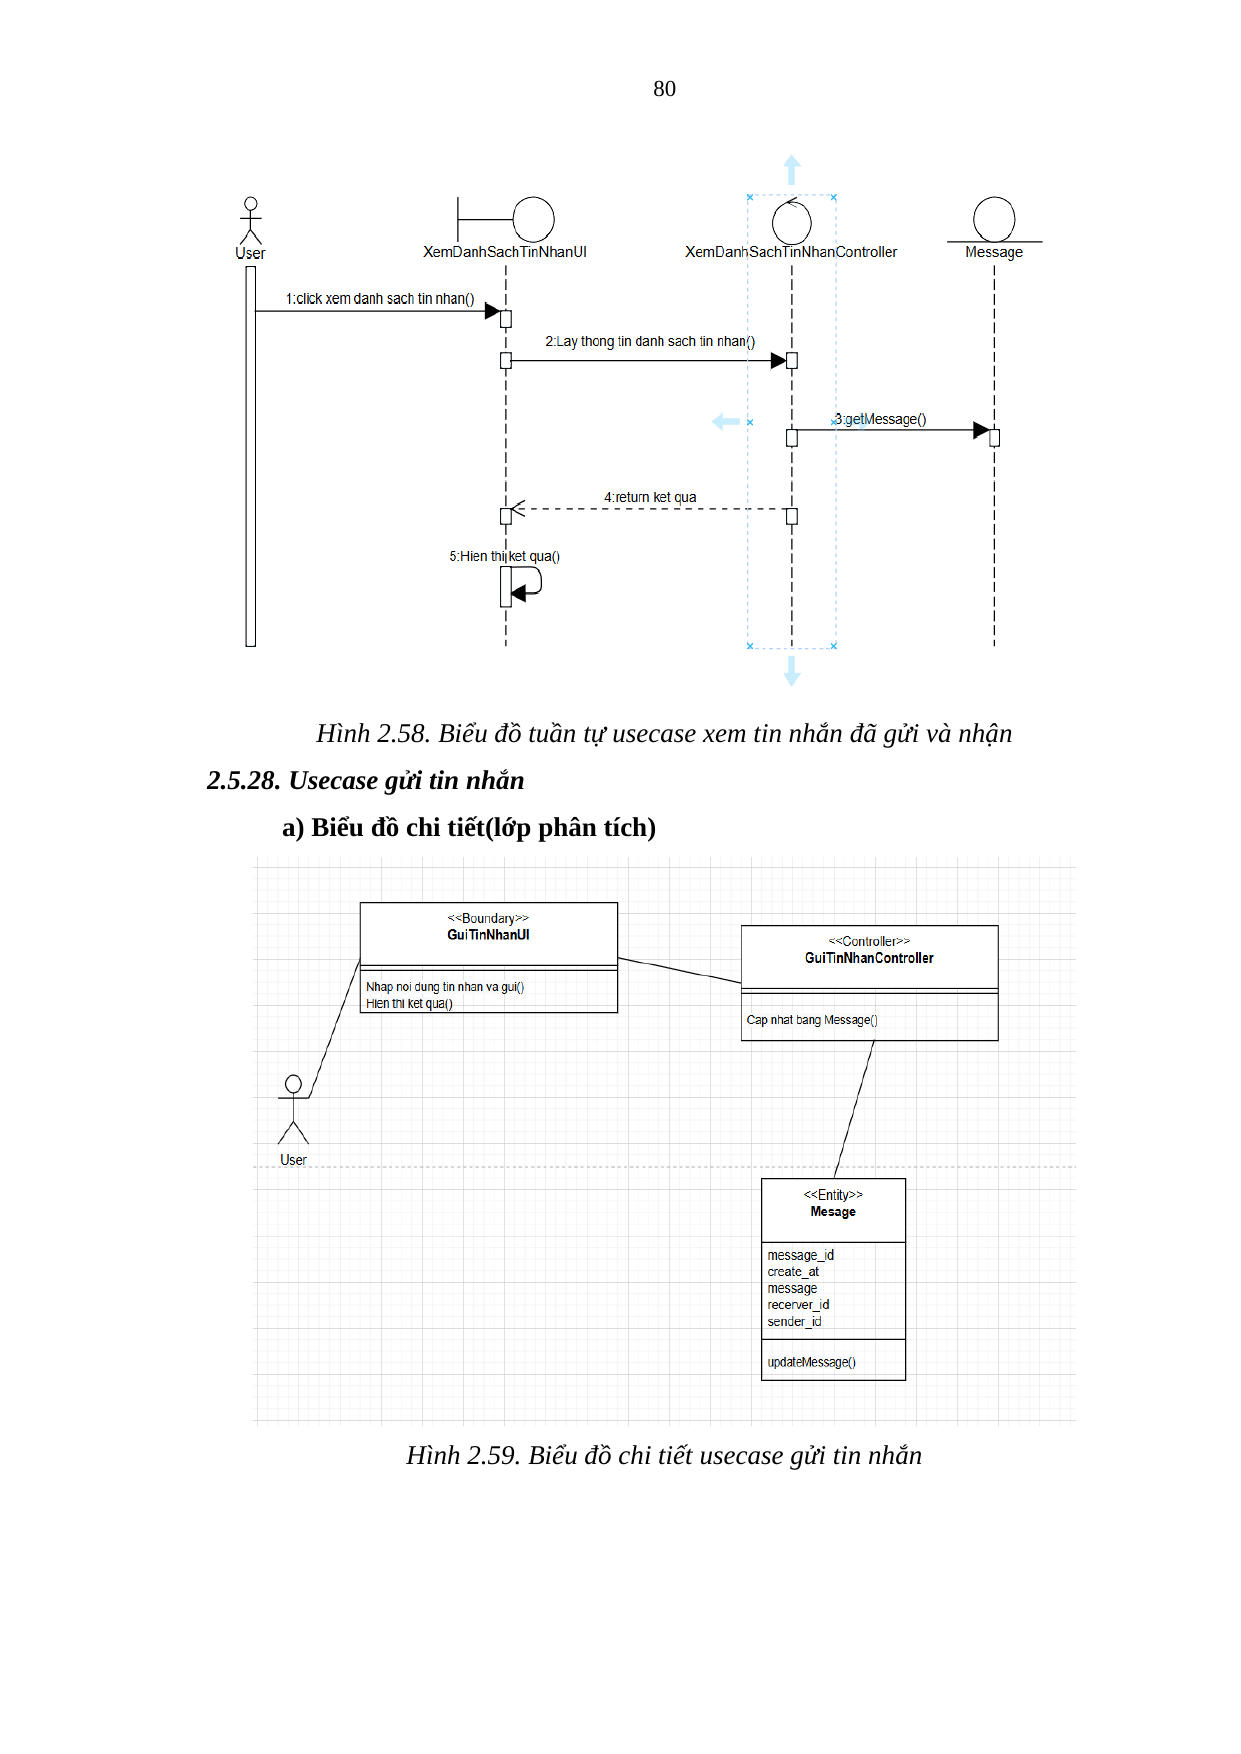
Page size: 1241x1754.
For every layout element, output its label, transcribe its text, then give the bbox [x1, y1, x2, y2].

subtitle 2.5.28. Usecase gửi tin nhắn [207, 764, 1122, 795]
text Hình 2.59. Biểu đồ chi tiết usecase gửi tin nhắn [207, 1439, 1122, 1470]
text Hình 2.58. Biểu đồ tuần tự usecase xem tin nhắn đã gửi và nhận [207, 717, 1122, 748]
picture [252, 857, 1077, 1426]
picture [206, 147, 1156, 705]
text a) Biểu đồ chi tiết(lớp phân tích) [282, 811, 1122, 842]
